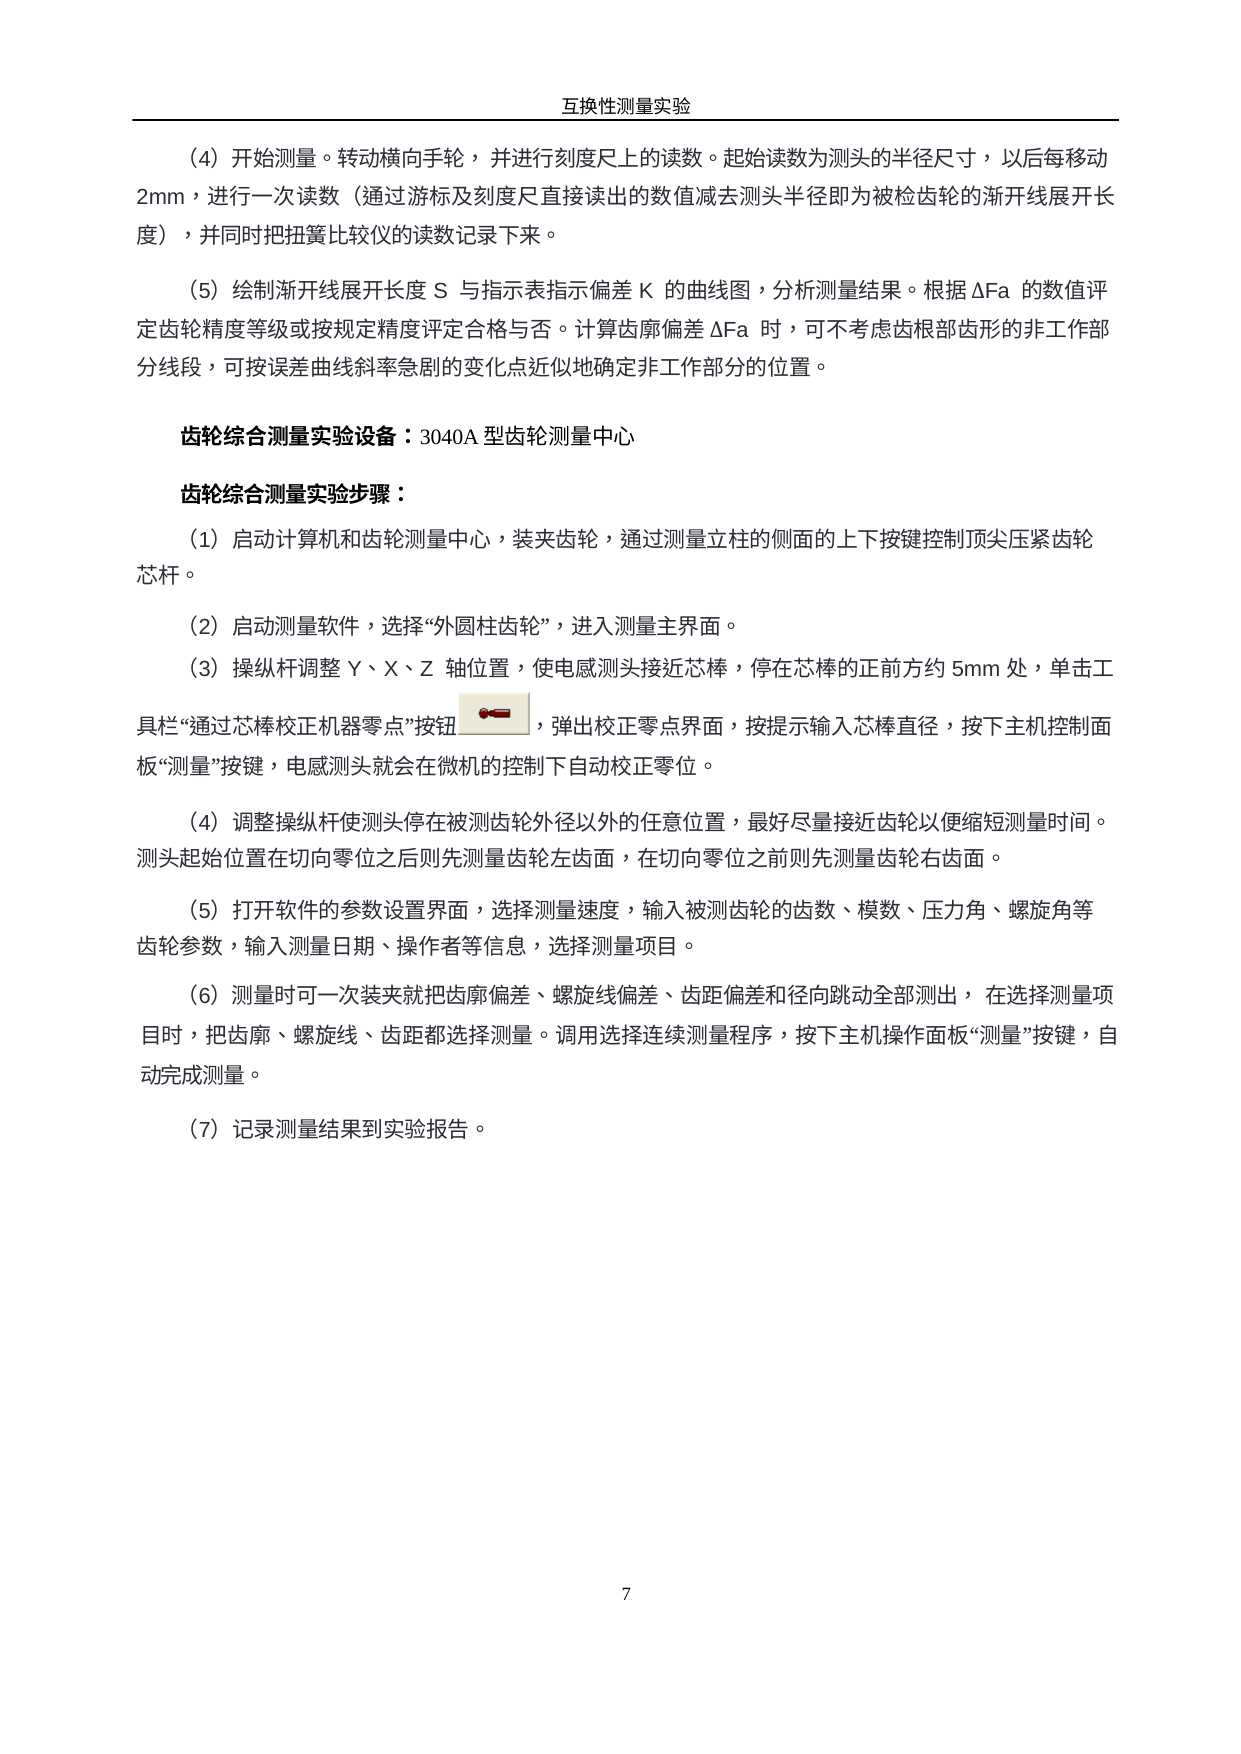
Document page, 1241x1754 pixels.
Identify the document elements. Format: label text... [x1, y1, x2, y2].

picture [457, 692, 530, 735]
text （2）启动测量软件，选择“外圆柱齿轮”，进入测量主界面。 [176, 613, 1121, 640]
text （7）记录测量结果到实验报告。 [176, 1116, 1121, 1143]
text 齿轮综合测量实验步骤： [180, 481, 1121, 508]
text （1）启动计算机和齿轮测量中心，装夹齿轮，通过测量立柱的侧面的上下按键控制顶尖压紧齿轮芯杆。 [136, 524, 1114, 590]
text （4）开始测量。转动横向手轮， 并进行刻度尺上的读数。起始读数为测头的半径尺寸， 以后每移动2mm，进行一次读数（通过游标及刻度尺直接读出的数值减去测头半径即为被检齿轮的渐开线展开长度），并同时把扭簧比较仪的读数记录下来。 [136, 143, 1115, 250]
text （3）操纵杆调整 Y、X、Z 轴位置，使电感测头接近芯棒，停在芯棒的正前方约 5mm 处，单击工具栏“通过芯棒校正机器零点”按钮，弹出校正零点界面，按提示输入芯棒直径，按下主机控制面板“测量”按键，电感测头就会在微机的控制下自动校正零位。 [136, 653, 1115, 781]
text （6）测量时可一次装夹就把齿廓偏差、螺旋线偏差、齿距偏差和径向跳动全部测出， 在选择测量项目时，把齿廓、螺旋线、齿距都选择测量。调用选择连续测量程序，按下主机操作面板“测量”按键，自动完成测量。 [140, 980, 1121, 1089]
text （5）绘制渐开线展开长度 S 与指示表指示偏差 K 的曲线图，分析测量结果。根据ΔFa 的数值评定齿轮精度等级或按规定精度评定合格与否。计算齿廓偏差ΔFa 时，可不考虑齿根部齿形的非工作部分线段，可按误差曲线斜率急剧的变化点近似地确定非工作部分的位置。 [136, 275, 1116, 382]
text （4）调整操纵杆使测头停在被测齿轮外径以外的任意位置，最好尽量接近齿轮以便缩短测量时间。测头起始位置在切向零位之后则先测量齿轮左齿面，在切向零位之前则先测量齿轮右齿面。 [136, 807, 1112, 873]
text （5）打开软件的参数设置界面，选择测量速度，输入被测齿轮的齿数、模数、压力角、螺旋角等齿轮参数，输入测量日期、操作者等信息，选择测量项目。 [136, 896, 1114, 961]
text 齿轮综合测量实验设备：3040A型齿轮测量中心 [180, 422, 1121, 450]
